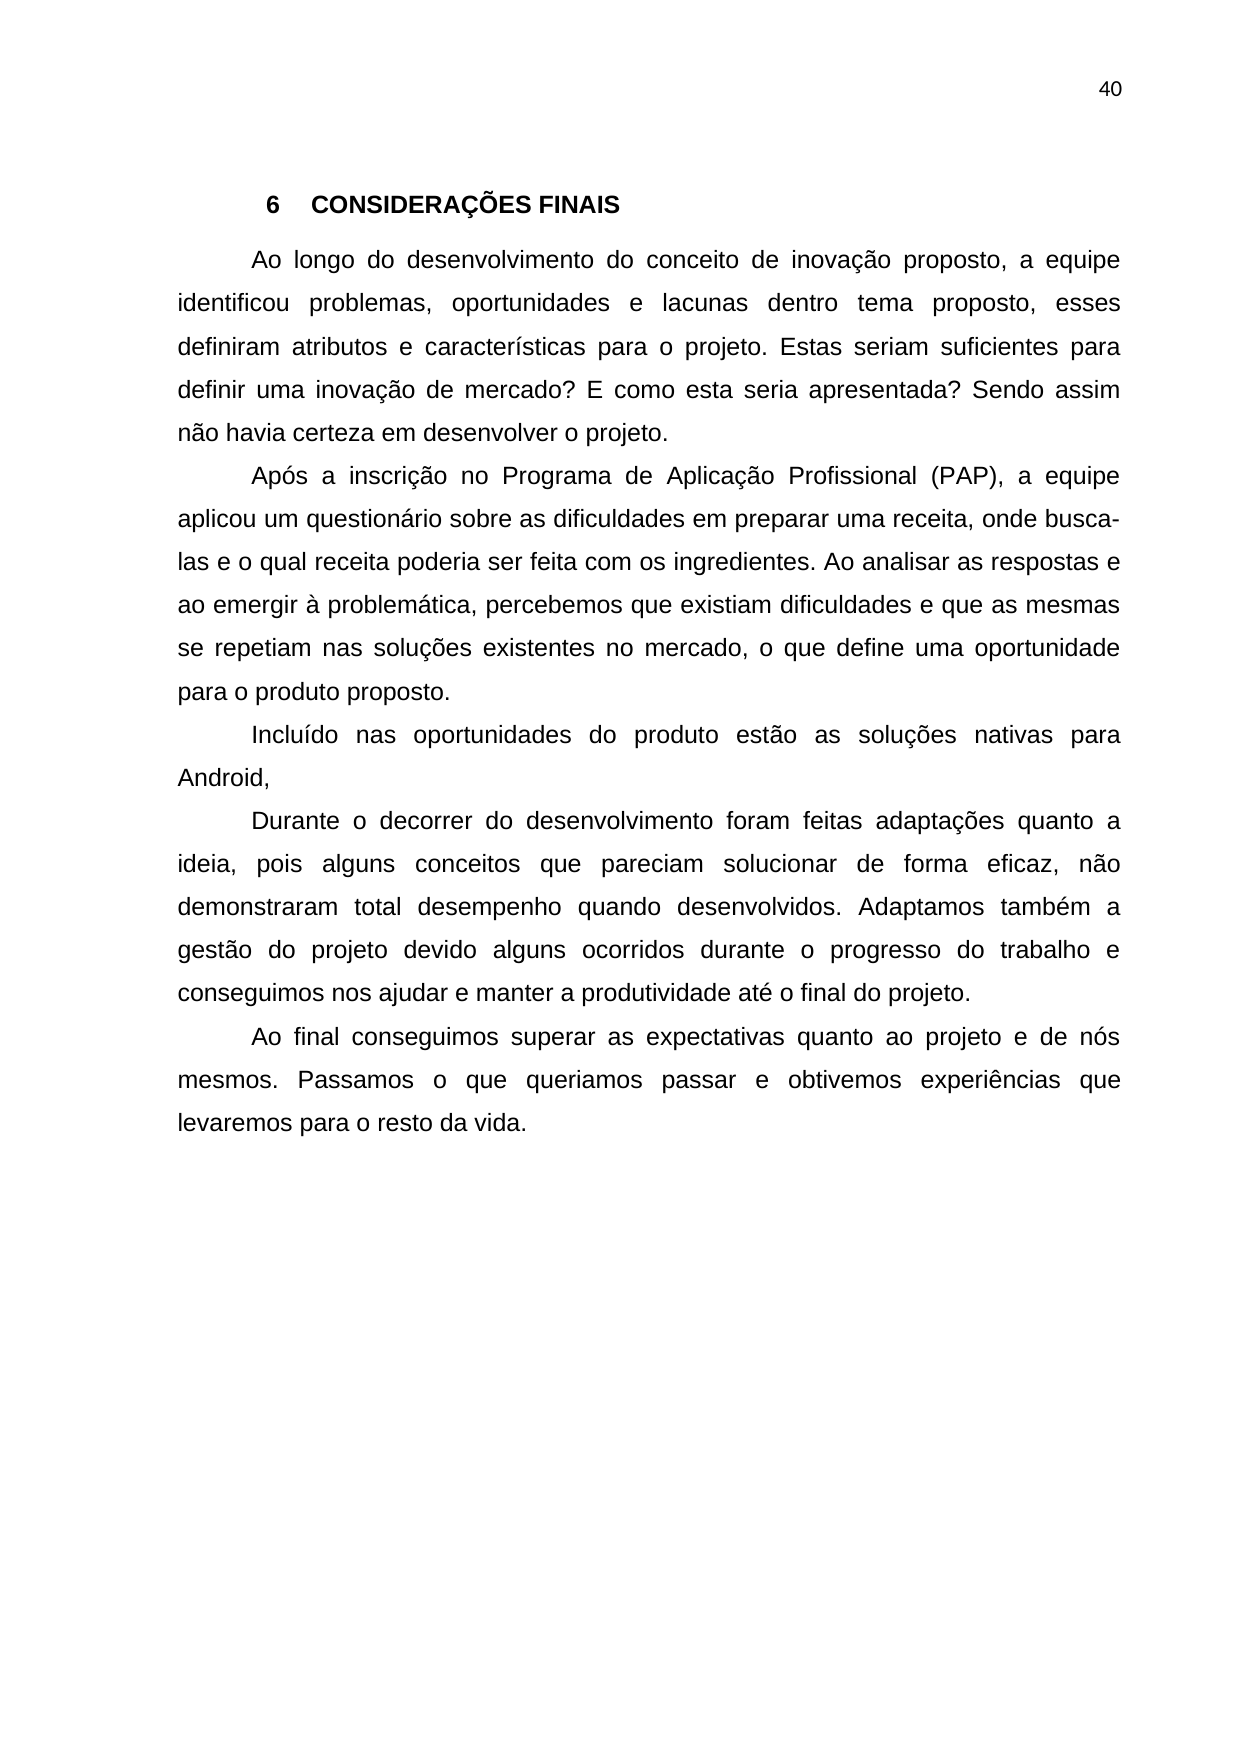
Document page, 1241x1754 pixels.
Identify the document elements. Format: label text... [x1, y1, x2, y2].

text Durante o decorrer do desenvolvimento foram feitas adaptações quanto a ideia, pois alguns conceitos que pareciam solucionar de forma eficaz, não demonstraram total desempenho quando desenvolvidos. Adaptamos também a gestão do projeto devido alguns ocorridos durante o progresso do trabalho e conseguimos nos ajudar e manter a produtividade até o final do projeto. [177, 806, 1122, 1007]
text Ao longo do desenvolvimento do conceito de inovação proposto, a equipe identificou problemas, oportunidades e lacunas dentro tema proposto, esses definiram atributos e características para o projeto. Estas seriam suficientes para definir uma inovação de mercado? E como esta seria apresentada? Sendo assim não havia certeza em desenvolver o projeto. [177, 245, 1122, 447]
text Incluído nas oportunidades do produto estão as soluções nativas para Android, [177, 720, 1122, 792]
text Ao final conseguimos superar as expectativas quanto ao projeto e de nós mesmos. Passamos o que queriamos passar e obtivemos experiências que levaremos para o resto da vida. [177, 1022, 1122, 1137]
subtitle CONSIDERAÇÕES FINAIS [266, 190, 1122, 218]
text Após a inscrição no Programa de Aplicação Profissional (PAP), a equipe aplicou um questionário sobre as dificuldades em preparar uma receita, onde busca-las e o qual receita poderia ser feita com os ingredientes. Ao analisar as respostas e ao emergir à problemática, percebemos que existiam dificuldades e que as mesmas se repetiam nas soluções existentes no mercado, o que define uma oportunidade para o produto proposto. [177, 461, 1122, 705]
